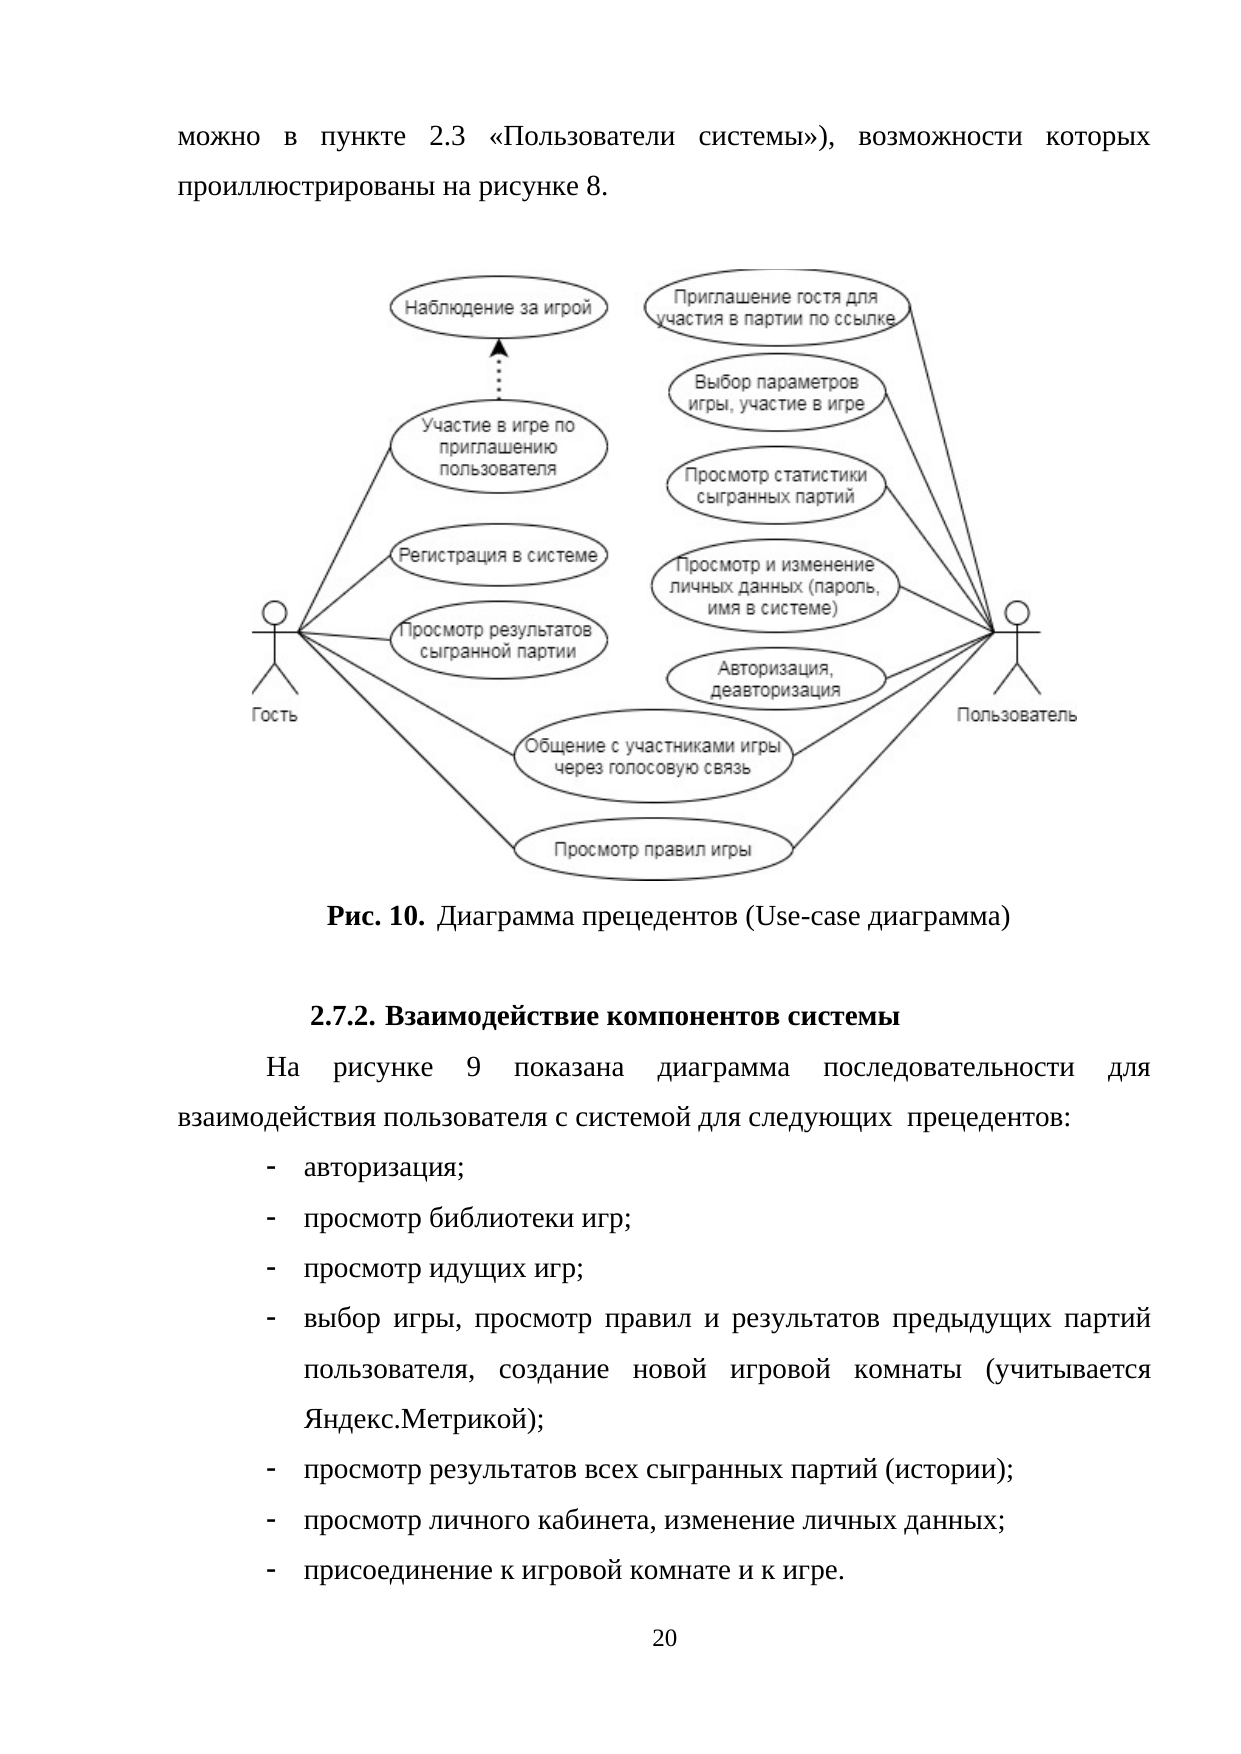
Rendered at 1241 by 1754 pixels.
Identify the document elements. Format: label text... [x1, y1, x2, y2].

list выбор игры, просмотр правил и результатов предыдущих партий пользователя, создание новой игровой комнаты (учитывается Яндекс.Метрикой); [266, 1301, 1152, 1435]
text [177, 118, 1152, 202]
list просмотр результатов всех сыгранных партий (истории); [266, 1452, 1152, 1485]
subtitle Взаимодействие компонентов системы [310, 998, 1152, 1032]
list авторизация; [266, 1149, 1152, 1183]
list присоединение к игровой комнате и к игре. [266, 1552, 1152, 1586]
list просмотр библиотеки игр; [266, 1200, 1152, 1233]
text На рисунке 9 показана диаграмма последовательности для взаимодействия пользователя с системой для следующих прецедентов: [177, 1049, 1152, 1132]
list просмотр личного кабинета, изменение личных данных; [266, 1502, 1152, 1536]
list просмотр идущих игр; [266, 1250, 1152, 1284]
picture [251, 269, 1077, 881]
list Диаграмма прецедентов (Use-case диаграмма) [185, 898, 1152, 931]
